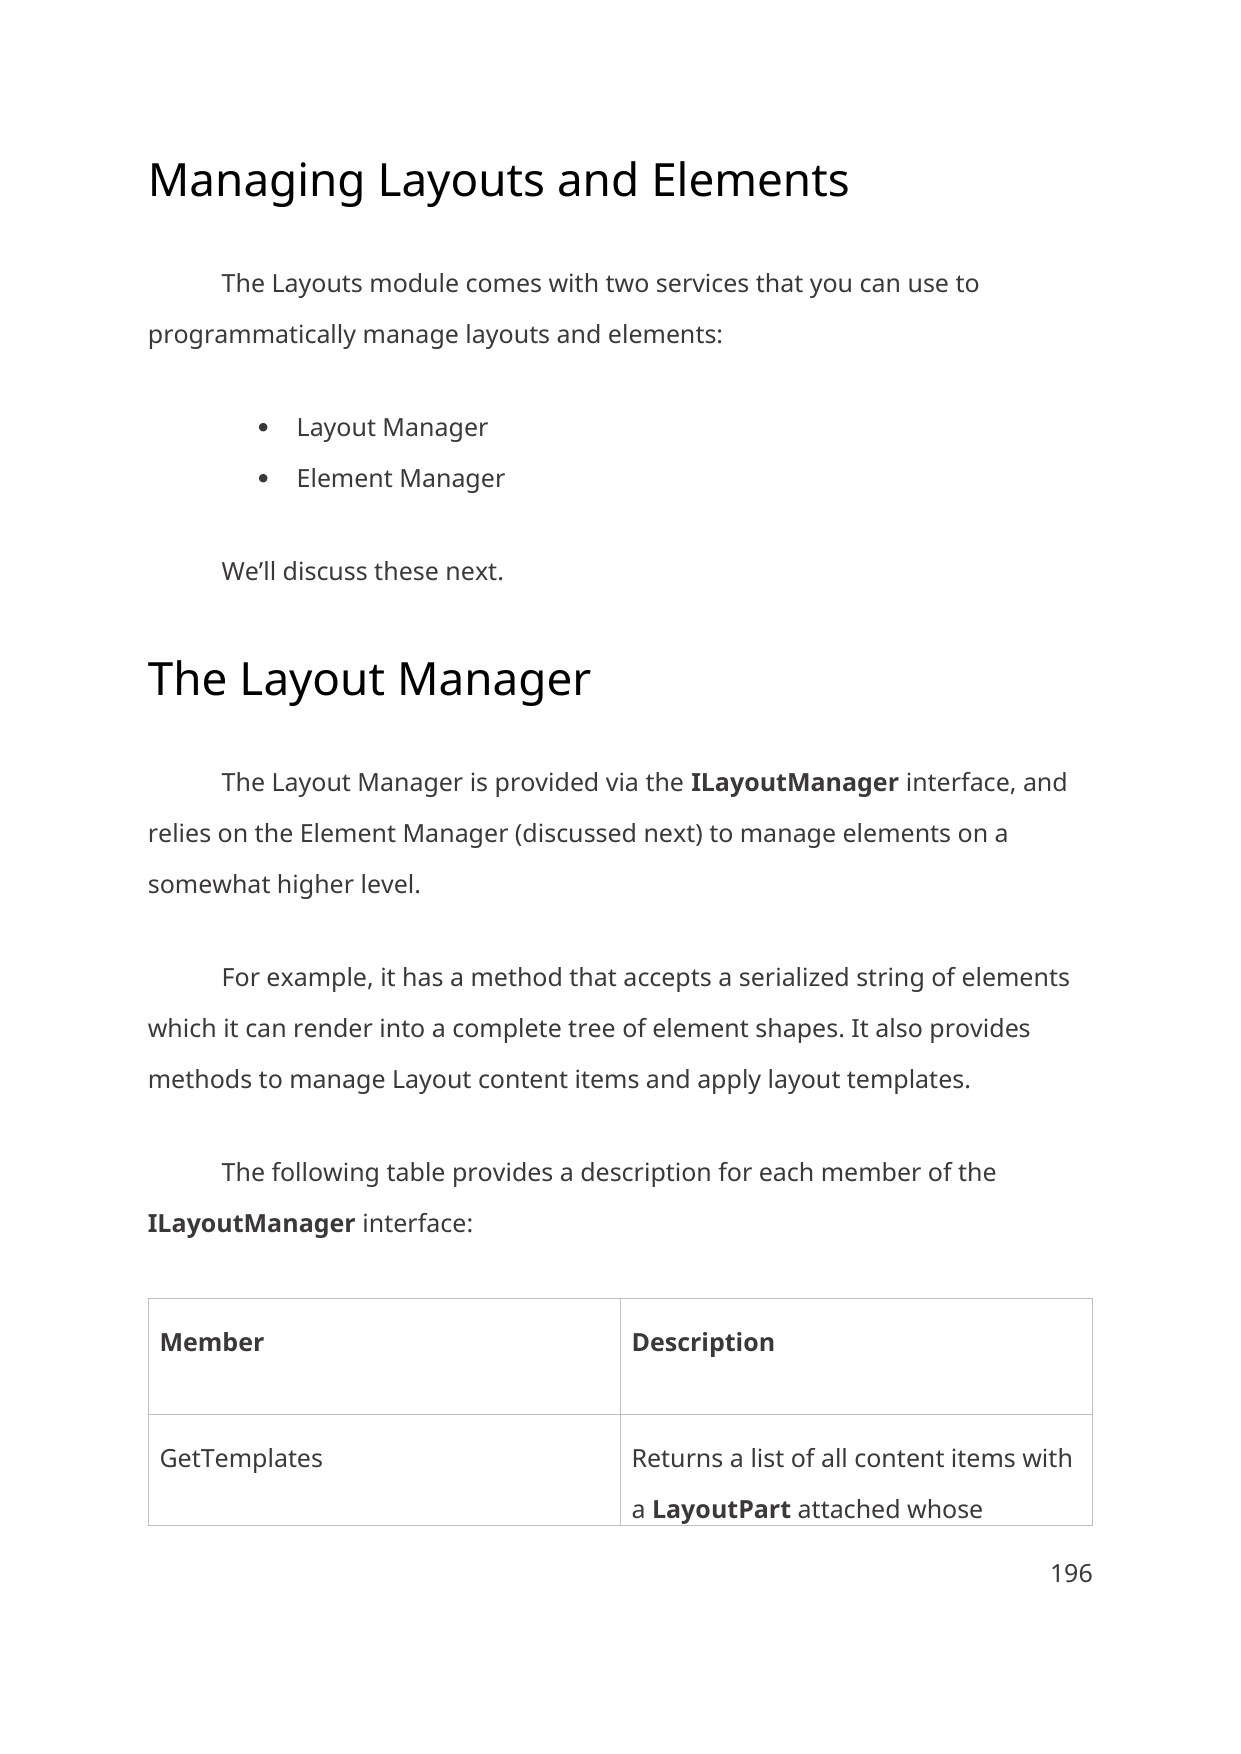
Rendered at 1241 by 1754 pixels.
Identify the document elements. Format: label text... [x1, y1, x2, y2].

text The Layout Manager is provided via the ILayoutManager interface, and relies on the Element Manager (discussed next) to manage elements on a somewhat higher level. [148, 765, 1093, 901]
text The Layouts module comes with two services that you can use to programmatically manage layouts and elements: [148, 266, 1093, 351]
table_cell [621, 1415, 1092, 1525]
text The following table provides a description for each member of the ILayoutManager interface: [148, 1154, 1093, 1239]
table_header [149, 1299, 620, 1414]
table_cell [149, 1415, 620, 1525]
list Layout Manager [259, 410, 1093, 444]
subtitle The Layout Manager [148, 646, 1093, 709]
subtitle Managing Layouts and Elements [148, 148, 1093, 210]
text We’ll discuss these next. [148, 554, 1093, 588]
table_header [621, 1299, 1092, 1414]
text For example, it has a method that accepts a serialized string of elements which it can render into a complete tree of element shapes. It also provides methods to manage Layout content items and apply layout templates. [148, 960, 1093, 1096]
list Element Manager [259, 461, 1093, 495]
